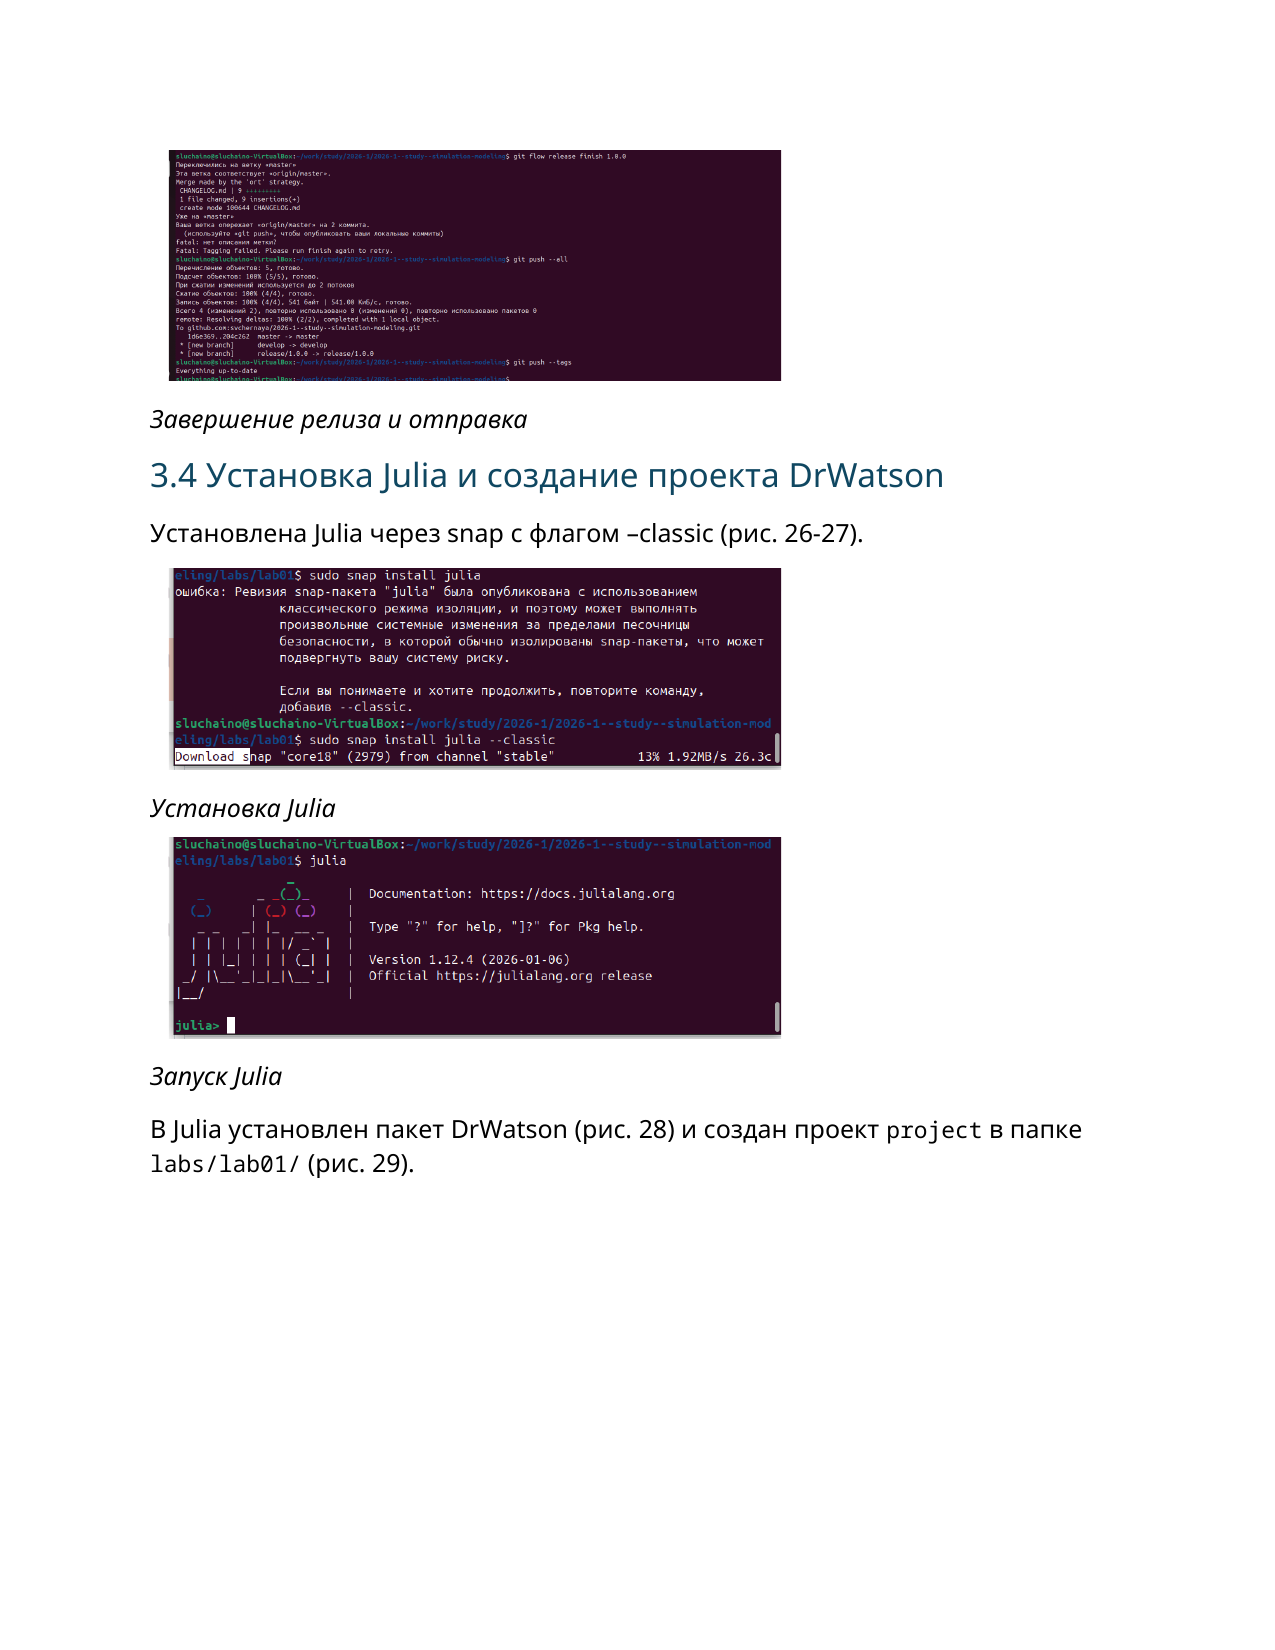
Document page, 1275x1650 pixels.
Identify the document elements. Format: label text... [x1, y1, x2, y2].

text Установка Julia [150, 791, 1125, 825]
text Завершение релиза и отправка [150, 401, 1125, 435]
text Установлена Julia через snap с флагом –classic (рис. 26-27). [150, 516, 1125, 550]
picture [168, 150, 782, 381]
picture [168, 568, 782, 770]
subtitle 3.4 Установка Julia и создание проекта DrWatson [150, 452, 1125, 497]
text Запуск Julia [150, 1059, 1125, 1093]
text В Julia установлен пакет DrWatson (рис. 28) и создан проект project в папке labs/lab01/ (рис. 29). [150, 1112, 1125, 1180]
picture [168, 837, 782, 1039]
